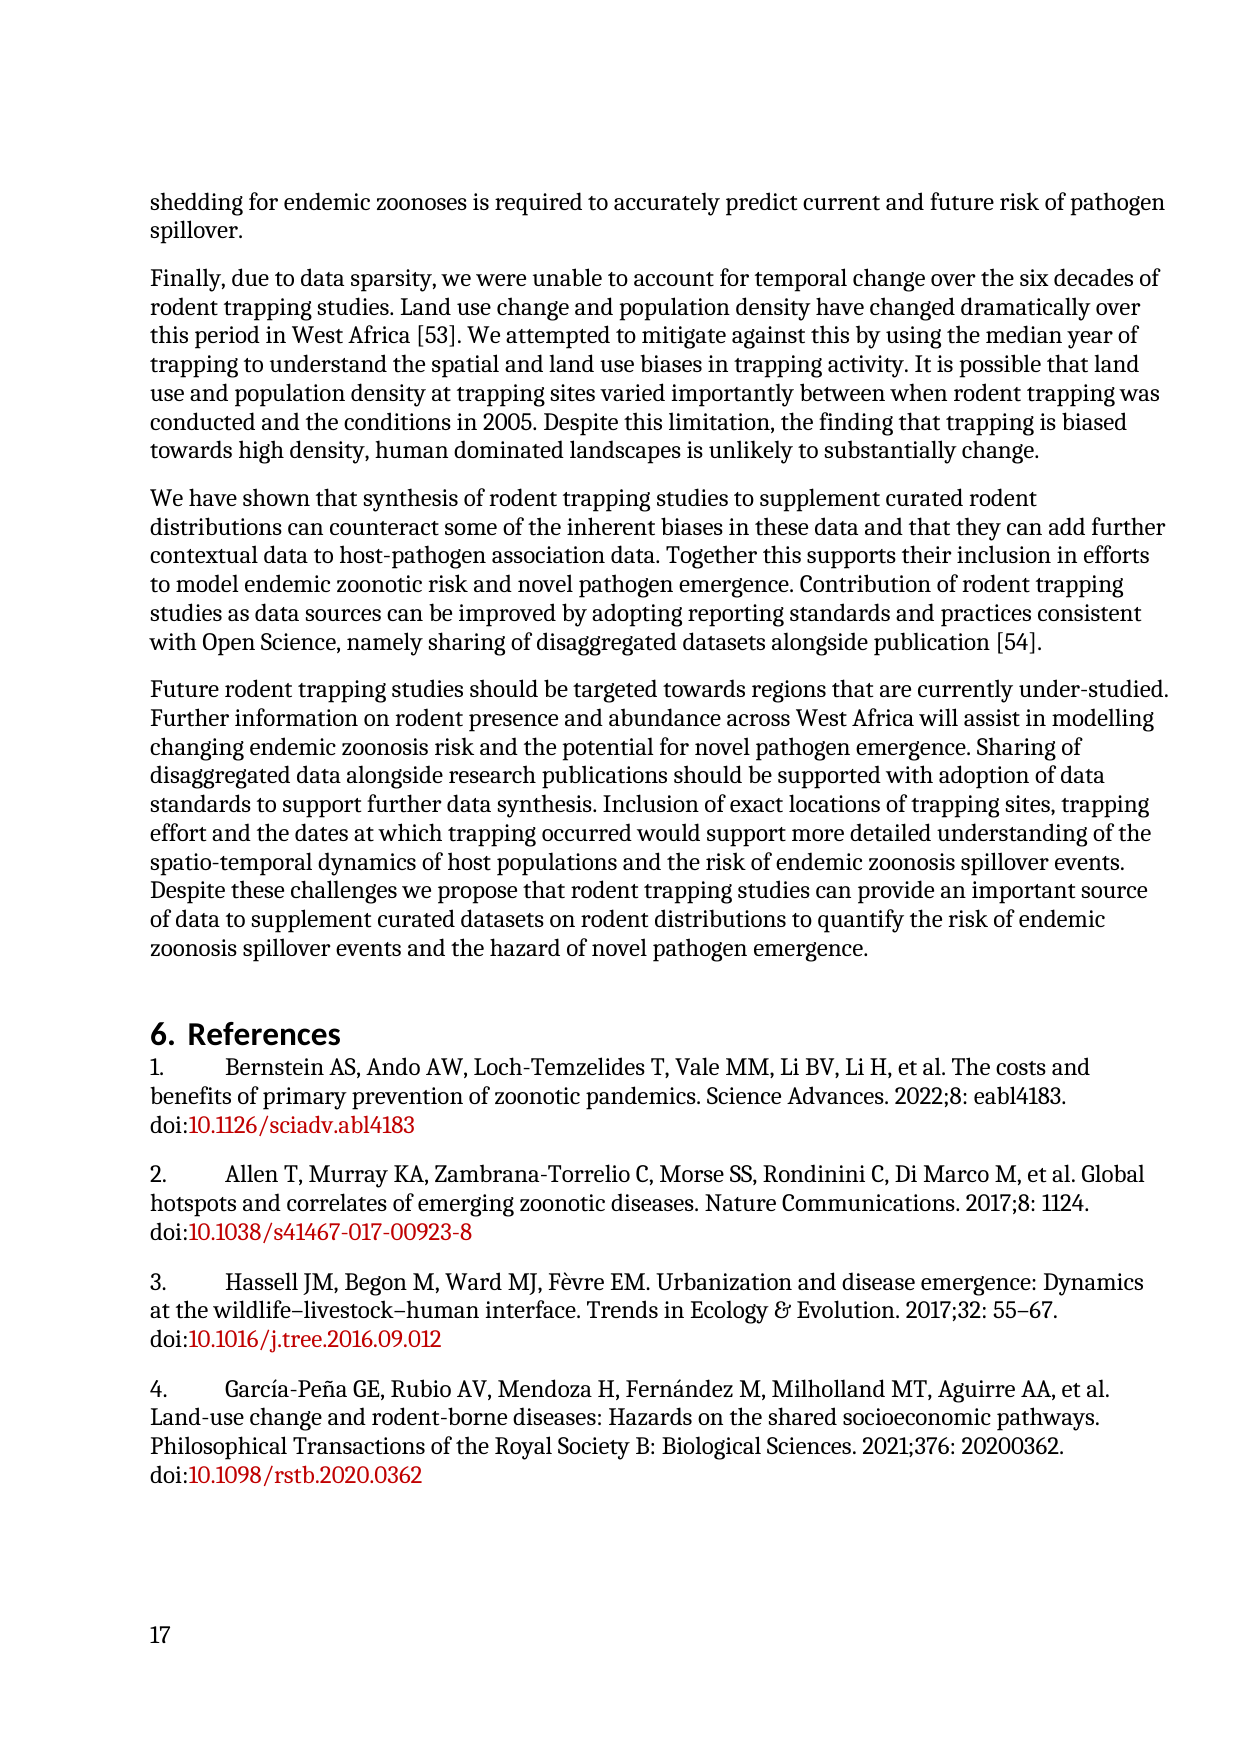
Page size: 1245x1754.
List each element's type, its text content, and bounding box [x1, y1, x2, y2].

text 3. Hassell JM, Begon M, Ward MJ, Fèvre EM. Urbanization and disease emergence: Dynamics at the wildlife–livestock–human interface. Trends in Ecology & Evolution. 2017;32: 55–67. doi:10.1016/j.tree.2016.09.012 [150, 1267, 1170, 1354]
text Finally, due to data sparsity, we were unable to account for temporal change over the six decades of rodent trapping studies. Land use change and population density have changed dramatically over this period in West Africa [53]. We attempted to mitigate against this by using the median year of trapping to understand the spatial and land use biases in trapping activity. It is possible that land use and population density at trapping sites varied importantly between when rodent trapping was conducted and the conditions in 2005. Despite this limitation, the finding that trapping is biased towards high density, human dominated landscapes is unlikely to substantially change. [150, 264, 1170, 465]
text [150, 187, 1170, 245]
text Future rodent trapping studies should be targeted towards regions that are currently under-studied. Further information on rodent presence and abundance across West Africa will assist in modelling changing endemic zoonosis risk and the potential for novel pathogen emergence. Sharing of disaggregated data alongside research publications should be supported with adoption of data standards to support further data synthesis. Inclusion of exact locations of trapping sites, trapping effort and the dates at which trapping occurred would support more detailed understanding of the spatio-temporal dynamics of host populations and the risk of endemic zoonosis spillover events. Despite these challenges we propose that rodent trapping studies can provide an important source of data to supplement curated datasets on rodent distributions to quantify the risk of endemic zoonosis spillover events and the hazard of novel pathogen emergence. [150, 675, 1170, 962]
subtitle References [150, 1012, 1170, 1053]
text 4. García-Peña GE, Rubio AV, Mendoza H, Fernández M, Milholland MT, Aguirre AA, et al. Land-use change and rodent-borne diseases: Hazards on the shared socioeconomic pathways. Philosophical Transactions of the Royal Society B: Biological Sciences. 2021;376: 20200362. doi:10.1098/rstb.2020.0362 [150, 1374, 1170, 1489]
text 1. Bernstein AS, Ando AW, Loch-Temzelides T, Vale MM, Li BV, Li H, et al. The costs and benefits of primary prevention of zoonotic pandemics. Science Advances. 2022;8: eabl4183. doi:10.1126/sciadv.abl4183 [150, 1053, 1170, 1139]
text 2. Allen T, Murray KA, Zambrana-Torrelio C, Morse SS, Rondinini C, Di Marco M, et al. Global hotspots and correlates of emerging zoonotic diseases. Nature Communications. 2017;8: 1124. doi:10.1038/s41467-017-00923-8 [150, 1160, 1170, 1247]
text We have shown that synthesis of rodent trapping studies to supplement curated rodent distributions can counteract some of the inherent biases in these data and that they can add further contextual data to host-pathogen association data. Together this supports their inclusion in efforts to model endemic zoonotic risk and novel pathogen emergence. Contribution of rodent trapping studies as data sources can be improved by adopting reporting standards and practices consistent with Open Science, namely sharing of disaggregated datasets alongside publication [54]. [150, 484, 1170, 656]
